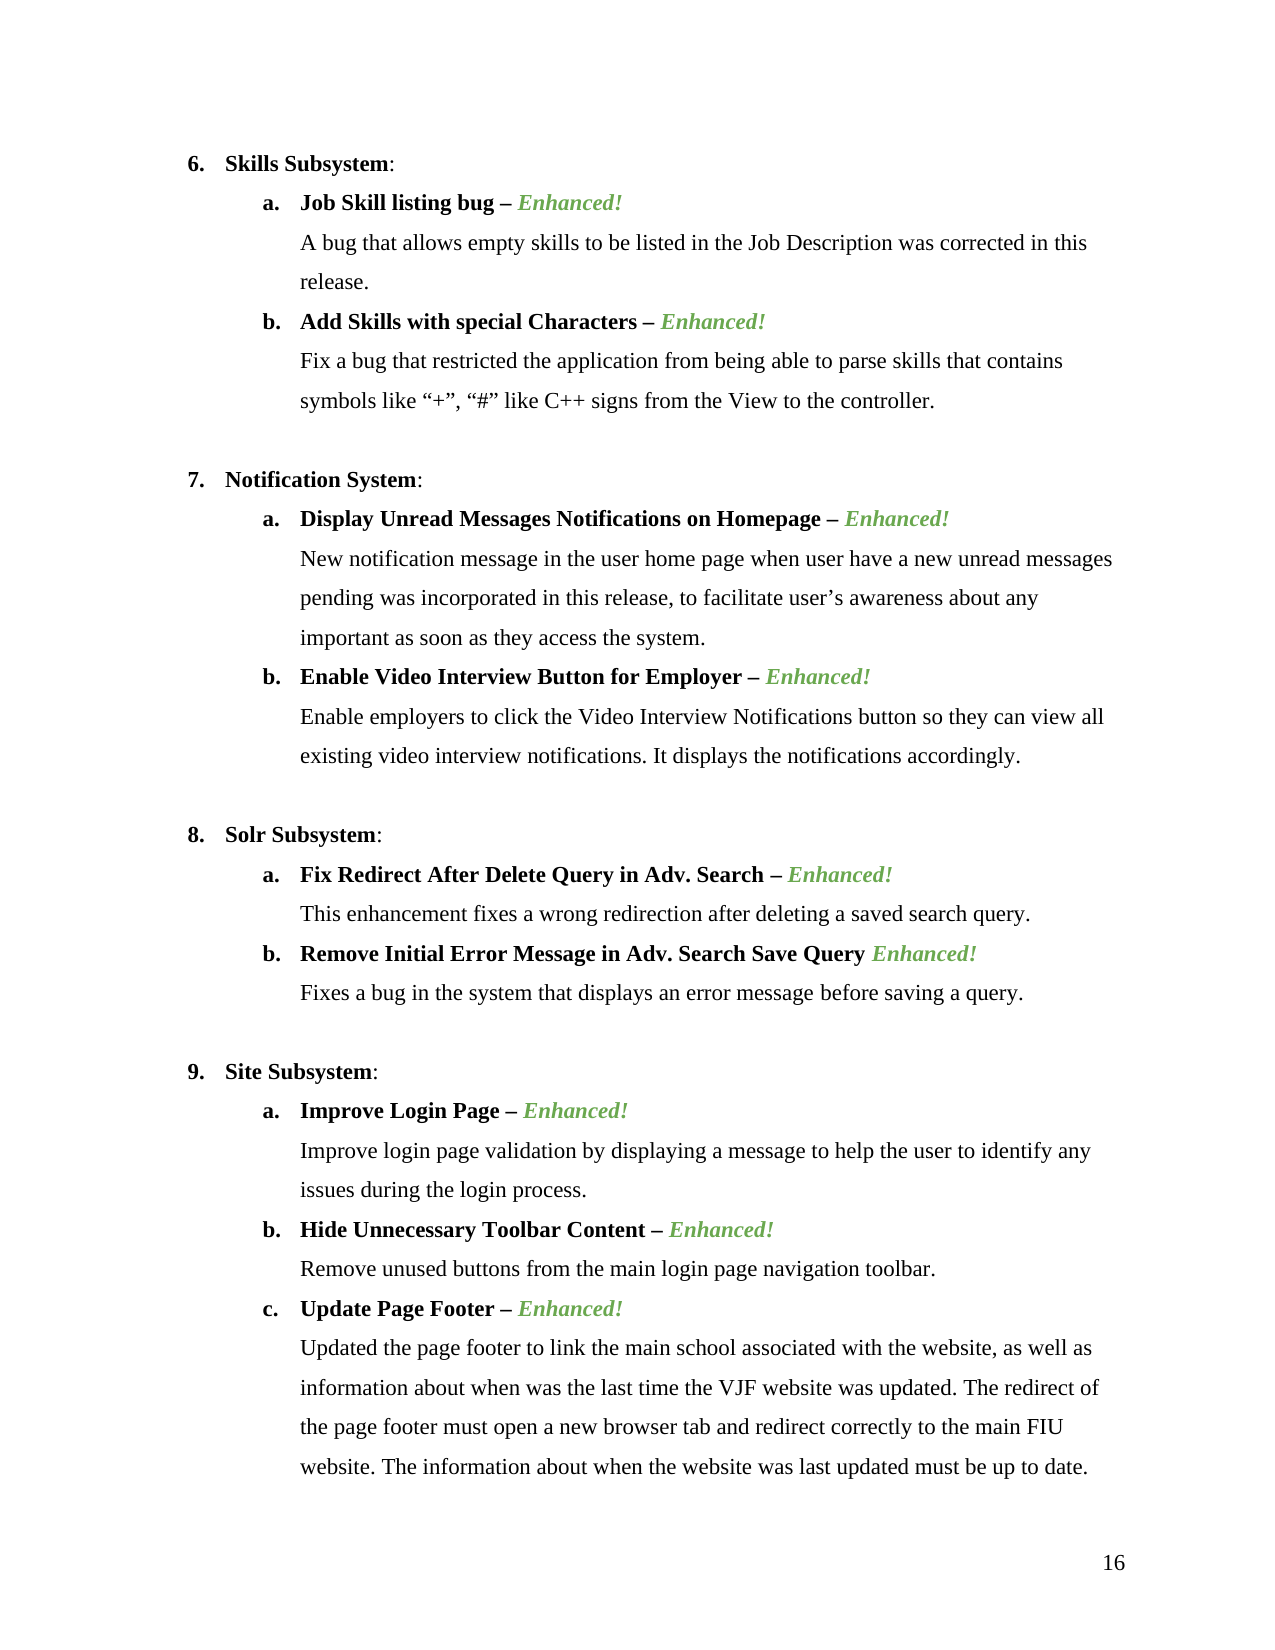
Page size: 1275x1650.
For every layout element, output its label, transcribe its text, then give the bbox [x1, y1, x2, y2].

list Update Page Footer – Enhanced! [262, 1295, 1125, 1321]
text Updated the page footer to link the main school associated with the website, as well as information about when was the last time the VJF website was updated. The redirect of the page footer must open a new browser tab and redirect correctly to the main FIU website. The information about when the website was last updated must be up to date. [300, 1334, 1125, 1479]
list Enable Video Interview Button for Employer – Enhanced! Enable employers to click the Video Interview Notifications button so they can view all existing video interview notifications. It displays the notifications accordingly. [262, 663, 1125, 808]
list Improve Login Page – Enhanced! Improve login page validation by displaying a message to help the user to identify any issues during the login process. [262, 1097, 1125, 1203]
list Job Skill listing bug – Enhanced! A bug that allows empty skills to be listed in the Job Description was corrected in this release. [262, 189, 1125, 295]
list Remove Initial Error Message in Adv. Search Save Query Enhanced! Fixes a bug in the system that displays an error message before saving a query. [262, 939, 1125, 1005]
list Add Skills with special Characters – Enhanced! Fix a bug that restricted the application from being able to parse skills that contains symbols like “+”, “#” like C++ signs from the View to the controller. [262, 308, 1125, 453]
list Notification System: [187, 466, 1125, 492]
list Hide Unnecessary Toolbar Content – Enhanced! Remove unused buttons from the main login page navigation toolbar. [262, 1216, 1125, 1282]
list Fix Redirect After Delete Query in Adv. Search – Enhanced! This enhancement fixes a wrong redirection after deleting a saved search query. [262, 861, 1125, 926]
list Skills Subsystem: [187, 150, 1125, 176]
list Site Subsystem: [187, 1058, 1125, 1084]
list Solr Subsystem: [187, 821, 1125, 847]
list Display Unread Messages Notifications on Homepage – Enhanced! New notification message in the user home page when user have a new unread messages pending was incorporated in this release, to facilitate user’s awareness about any important as soon as they access the system. [262, 505, 1125, 650]
